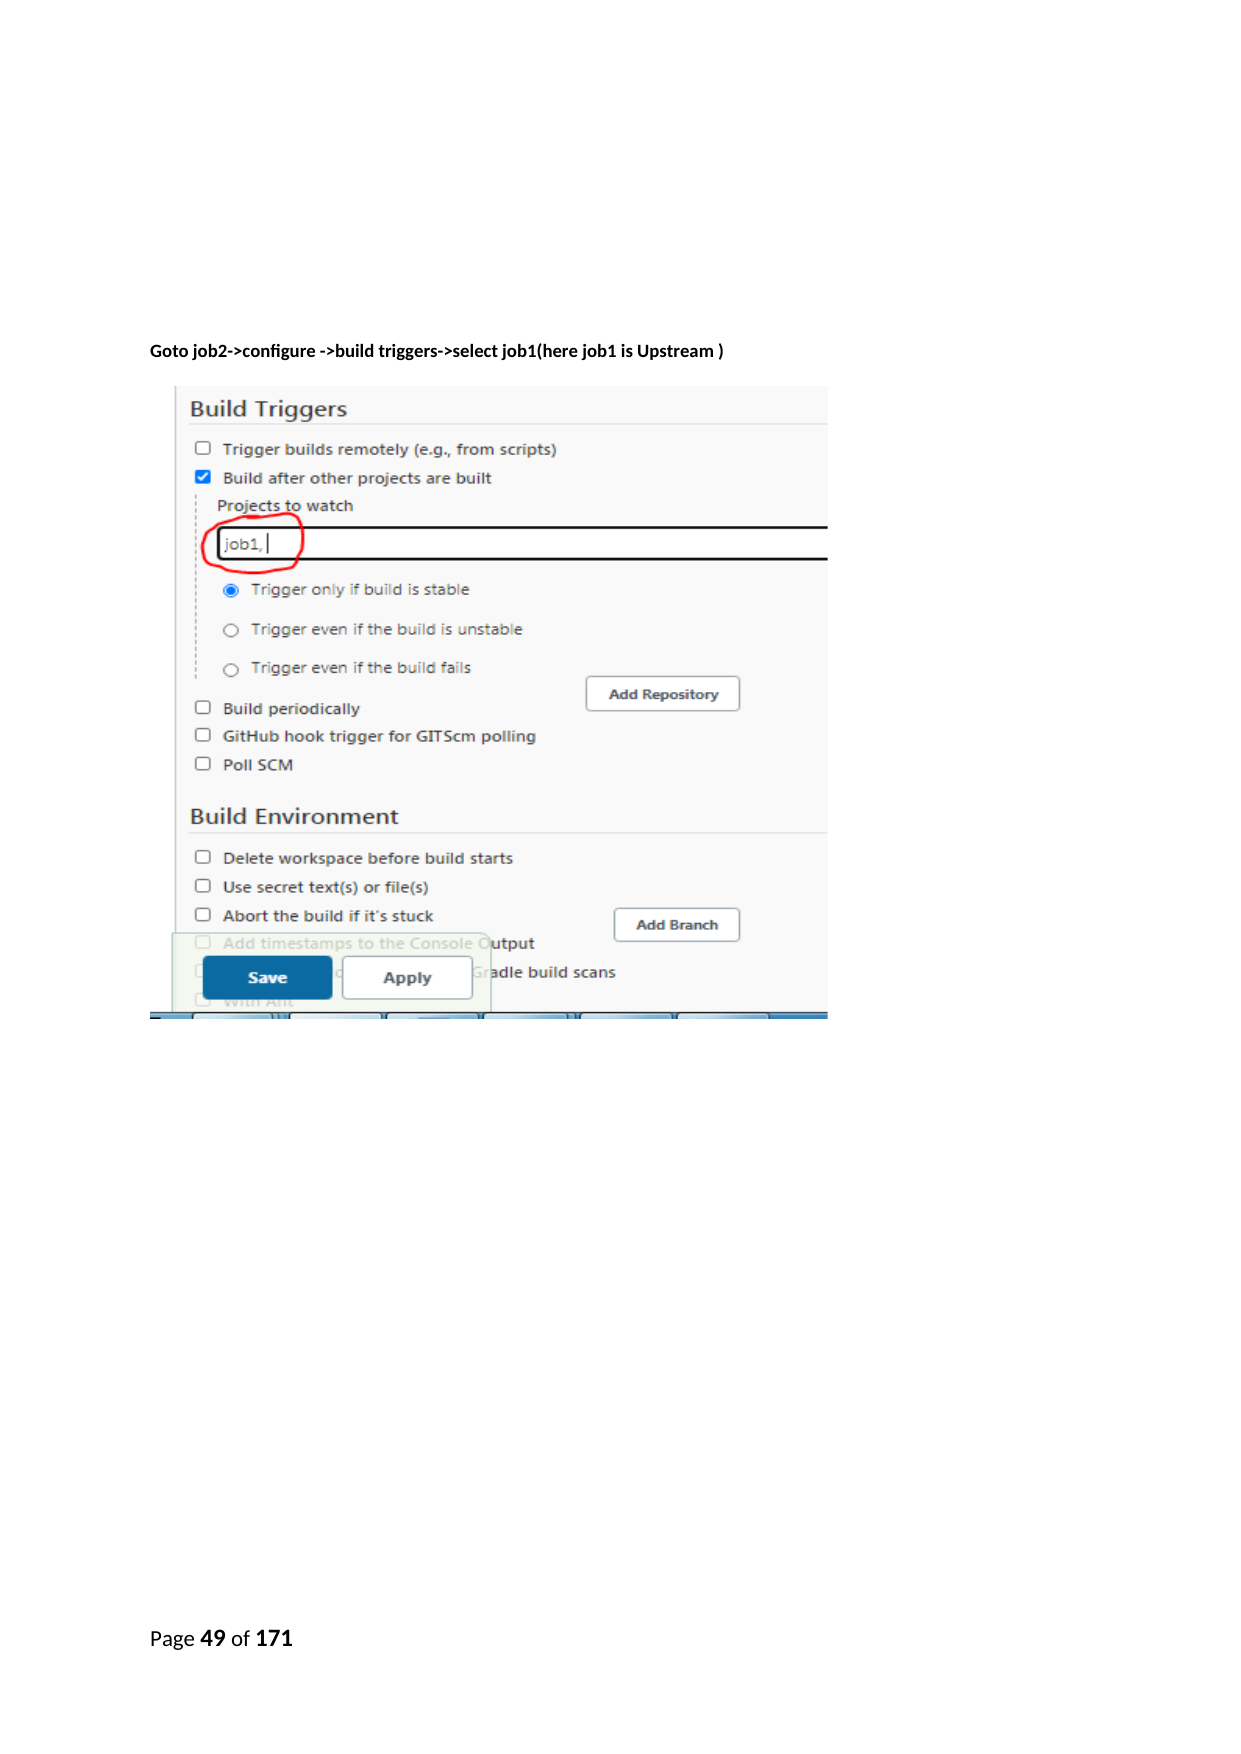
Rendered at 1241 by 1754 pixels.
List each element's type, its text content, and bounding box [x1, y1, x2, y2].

text Goto job2->configure ->build triggers->select job1(here job1 is Upstream ) [150, 339, 1090, 362]
picture [150, 386, 828, 1019]
